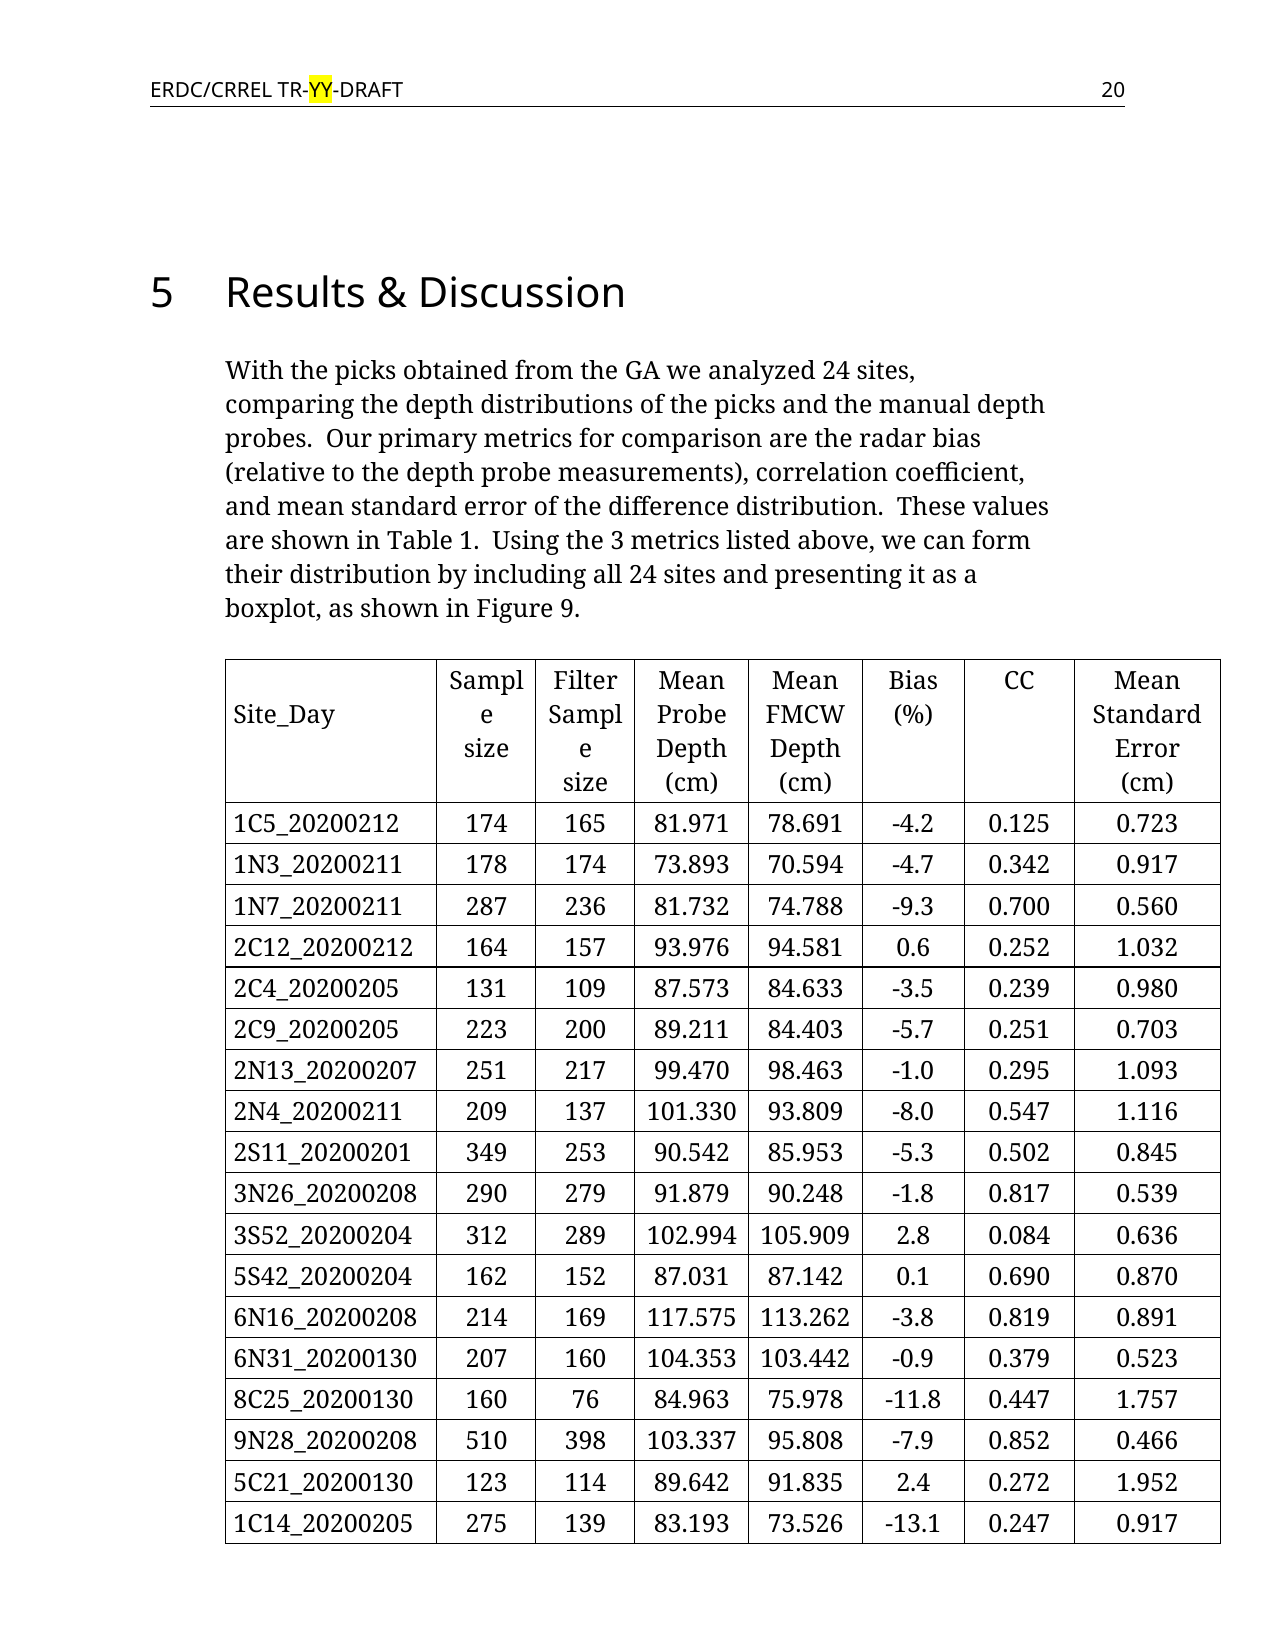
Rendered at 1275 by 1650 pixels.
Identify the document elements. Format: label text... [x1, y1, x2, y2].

table_cell 0.251 [965, 1009, 1074, 1049]
table_header Mean FMCW Depth (cm) [749, 660, 862, 802]
table_cell 0.239 [965, 968, 1074, 1007]
table_cell 214 [437, 1297, 535, 1337]
table_cell -1.0 [863, 1050, 964, 1090]
table_cell 0.539 [1075, 1173, 1220, 1213]
table_cell 0.342 [965, 844, 1074, 884]
table_cell 81.732 [635, 885, 748, 925]
table_cell 290 [437, 1173, 535, 1213]
table_cell 98.463 [749, 1050, 862, 1090]
table_cell 0.295 [965, 1050, 1074, 1090]
table_header Mean Probe Depth (cm) [635, 660, 748, 802]
table_cell 137 [536, 1091, 634, 1131]
table_cell 217 [536, 1050, 634, 1090]
table_cell 0.466 [1075, 1420, 1220, 1460]
table_cell 95.808 [749, 1420, 862, 1460]
table_cell 123 [437, 1461, 535, 1501]
table_cell -13.1 [863, 1502, 964, 1542]
table_cell 87.031 [635, 1255, 748, 1296]
table_cell 102.994 [635, 1214, 748, 1254]
table_cell 3N26_20200208 [226, 1173, 436, 1213]
table_cell 236 [536, 885, 634, 925]
table_cell 6N31_20200130 [226, 1338, 436, 1378]
table_cell 74.788 [749, 885, 862, 925]
table_cell 1.952 [1075, 1461, 1220, 1501]
table_cell 157 [536, 926, 634, 966]
table_cell 349 [437, 1132, 535, 1172]
table_cell 160 [536, 1338, 634, 1378]
table_cell 279 [536, 1173, 634, 1213]
table_cell 84.403 [749, 1009, 862, 1049]
table_cell 0.980 [1075, 968, 1220, 1007]
table_cell 103.337 [635, 1420, 748, 1460]
table_cell 93.809 [749, 1091, 862, 1131]
table_cell -5.7 [863, 1009, 964, 1049]
table_cell 0.817 [965, 1173, 1074, 1213]
table_cell 165 [536, 803, 634, 843]
table_cell 510 [437, 1420, 535, 1460]
table_cell 178 [437, 844, 535, 884]
table_cell 2N4_20200211 [226, 1091, 436, 1131]
table_cell -3.5 [863, 968, 964, 1007]
table_cell 0.502 [965, 1132, 1074, 1172]
table_cell 174 [536, 844, 634, 884]
table_cell 0.560 [1075, 885, 1220, 925]
table_cell 174 [437, 803, 535, 843]
table_cell -4.2 [863, 803, 964, 843]
table_cell 3S52_20200204 [226, 1214, 436, 1254]
table_cell 1C5_20200212 [226, 803, 436, 843]
table_cell 0.084 [965, 1214, 1074, 1254]
table_cell 87.142 [749, 1255, 862, 1296]
table_cell 1N7_20200211 [226, 885, 436, 925]
table_cell 89.211 [635, 1009, 748, 1049]
table_cell 287 [437, 885, 535, 925]
table_cell 169 [536, 1297, 634, 1337]
table_cell 101.330 [635, 1091, 748, 1131]
table_cell 1N3_20200211 [226, 844, 436, 884]
table_cell 0.252 [965, 926, 1074, 966]
table_cell 275 [437, 1502, 535, 1542]
table_cell 160 [437, 1379, 535, 1419]
table_cell 0.272 [965, 1461, 1074, 1501]
table_cell 1C14_20200205 [226, 1502, 436, 1542]
table_cell -1.8 [863, 1173, 964, 1213]
text With the picks obtained from the GA we analyzed 24 sites, comparing the depth distributions of the picks and the manual depth probes. Our primary metrics for comparison are the radar bias (relative to the depth probe measurements), correlation coefficient, and mean standard error of the difference distribution. These values are shown in Table 1. Using the 3 metrics listed above, we can form their distribution by including all 24 sites and presenting it as a boxplot, as shown in Figure 9. [225, 353, 1050, 625]
table_cell -3.8 [863, 1297, 964, 1337]
table_cell -5.3 [863, 1132, 964, 1172]
table_cell 0.917 [1075, 1502, 1220, 1542]
table_cell 398 [536, 1420, 634, 1460]
table_cell 2C9_20200205 [226, 1009, 436, 1049]
table_cell -0.9 [863, 1338, 964, 1378]
table_cell 1.093 [1075, 1050, 1220, 1090]
table_cell 89.642 [635, 1461, 748, 1501]
table_cell 0.125 [965, 803, 1074, 843]
table_cell 94.581 [749, 926, 862, 966]
table_cell 131 [437, 968, 535, 1007]
table_cell -7.9 [863, 1420, 964, 1460]
table_cell 91.835 [749, 1461, 862, 1501]
table_cell 0.819 [965, 1297, 1074, 1337]
table_cell 0.547 [965, 1091, 1074, 1131]
table_cell 0.917 [1075, 844, 1220, 884]
table_cell 0.870 [1075, 1255, 1220, 1296]
table_cell -11.8 [863, 1379, 964, 1419]
table_cell 0.723 [1075, 803, 1220, 843]
table_cell 105.909 [749, 1214, 862, 1254]
table_header Bias (%) [863, 660, 964, 802]
table_cell -8.0 [863, 1091, 964, 1131]
table_cell -9.3 [863, 885, 964, 925]
table_cell 0.1 [863, 1255, 964, 1296]
table_cell 2C4_20200205 [226, 968, 436, 1007]
table_header CC [965, 660, 1074, 802]
table_cell 0.690 [965, 1255, 1074, 1296]
table_cell 312 [437, 1214, 535, 1254]
table_cell 5C21_20200130 [226, 1461, 436, 1501]
table_cell 0.891 [1075, 1297, 1220, 1337]
table_cell 0.523 [1075, 1338, 1220, 1378]
table_header Mean Standard Error (cm) [1075, 660, 1220, 802]
table_header Site_Day [226, 660, 436, 802]
table_cell 0.700 [965, 885, 1074, 925]
table_cell 6N16_20200208 [226, 1297, 436, 1337]
table_cell 9N28_20200208 [226, 1420, 436, 1460]
table_cell 139 [536, 1502, 634, 1542]
table_cell 1.757 [1075, 1379, 1220, 1419]
table_cell 152 [536, 1255, 634, 1296]
table_cell 109 [536, 968, 634, 1007]
table_cell 70.594 [749, 844, 862, 884]
table_cell 0.636 [1075, 1214, 1220, 1254]
table_cell 73.526 [749, 1502, 862, 1542]
table_cell 164 [437, 926, 535, 966]
table_cell 75.978 [749, 1379, 862, 1419]
table_cell 93.976 [635, 926, 748, 966]
table_header Sample size [437, 660, 535, 802]
table_cell 251 [437, 1050, 535, 1090]
table_cell 1.116 [1075, 1091, 1220, 1131]
table_cell 223 [437, 1009, 535, 1049]
table_cell 113.262 [749, 1297, 862, 1337]
table_cell 0.447 [965, 1379, 1074, 1419]
table_cell 0.247 [965, 1502, 1074, 1542]
table_cell 87.573 [635, 968, 748, 1007]
table_cell 289 [536, 1214, 634, 1254]
table_cell 84.633 [749, 968, 862, 1007]
table_cell 76 [536, 1379, 634, 1419]
table_cell 84.963 [635, 1379, 748, 1419]
table_cell 253 [536, 1132, 634, 1172]
table_cell 2S11_20200201 [226, 1132, 436, 1172]
table_cell 0.852 [965, 1420, 1074, 1460]
table_cell 2.8 [863, 1214, 964, 1254]
table_cell 1.032 [1075, 926, 1220, 966]
table_cell 103.442 [749, 1338, 862, 1378]
table_cell 85.953 [749, 1132, 862, 1172]
table_cell 81.971 [635, 803, 748, 843]
table_cell 209 [437, 1091, 535, 1131]
table_cell 90.542 [635, 1132, 748, 1172]
table_cell 207 [437, 1338, 535, 1378]
table_cell 2C12_20200212 [226, 926, 436, 966]
table_header Filter Sample size [536, 660, 634, 802]
table_cell 5S42_20200204 [226, 1255, 436, 1296]
table_cell 200 [536, 1009, 634, 1049]
table_cell 90.248 [749, 1173, 862, 1213]
table_cell 117.575 [635, 1297, 748, 1337]
table_cell 0.6 [863, 926, 964, 966]
table_cell 114 [536, 1461, 634, 1501]
table_cell 0.703 [1075, 1009, 1220, 1049]
table_cell 0.379 [965, 1338, 1074, 1378]
table_cell 2.4 [863, 1461, 964, 1501]
table_cell 162 [437, 1255, 535, 1296]
table_cell 104.353 [635, 1338, 748, 1378]
table_cell 78.691 [749, 803, 862, 843]
subtitle Results & Discussion [150, 262, 1050, 319]
table_cell 73.893 [635, 844, 748, 884]
table_cell 0.845 [1075, 1132, 1220, 1172]
table_cell -4.7 [863, 844, 964, 884]
table_cell 83.193 [635, 1502, 748, 1542]
table_cell 91.879 [635, 1173, 748, 1213]
table_cell 99.470 [635, 1050, 748, 1090]
table_cell 8C25_20200130 [226, 1379, 436, 1419]
table_cell 2N13_20200207 [226, 1050, 436, 1090]
